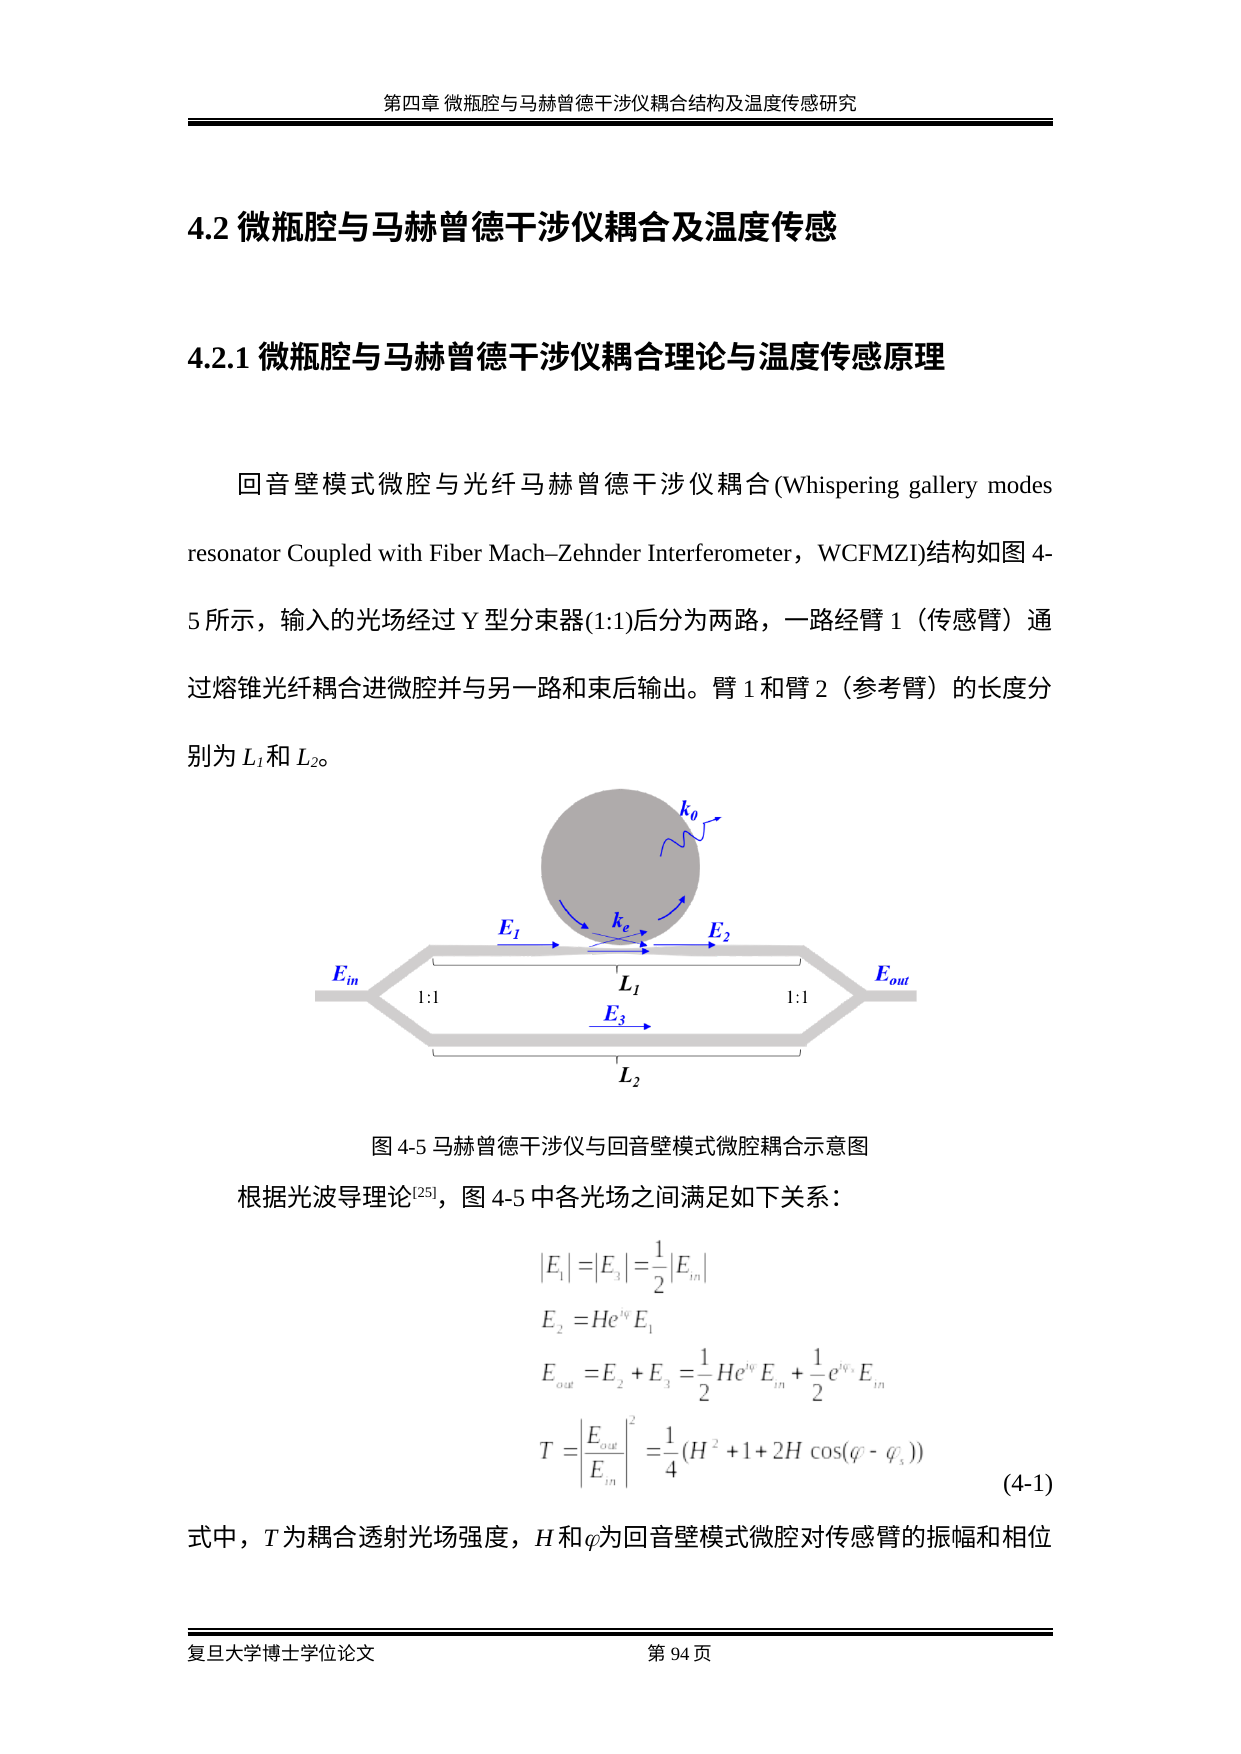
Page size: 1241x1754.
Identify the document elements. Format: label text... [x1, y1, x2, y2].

subtitle 4.2 微瓶腔与马赫曾德干涉仪耦合及温度传感 [187, 191, 1053, 259]
text 回音壁模式微腔与光纤马赫曾德干涉仪耦合(Whispering gallery modes resonator Coupled with Fiber Mach–Zehnder Interferometer，WCFMZI)结构如图4-5所示，输入的光场经过Y型分束器(1:1)后分为两路，一路经臂1（传感臂）通过熔锥光纤耦合进微腔并与另一路和束后输出。臂1和臂2（参考臂）的长度分别为L1和L2。 [187, 449, 1053, 788]
subtitle 4.2.1 微瓶腔与马赫曾德干涉仪耦合理论与温度传感原理 [187, 321, 1053, 389]
picture [315, 788, 926, 1100]
text 根据光波导理论[25]，图4-5中各光场之间满足如下关系： [187, 1162, 1053, 1230]
text (4-1) [187, 1230, 1053, 1502]
text 图4-5 马赫曾德干涉仪与回音壁模式微腔耦合示意图 [187, 1128, 1053, 1162]
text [187, 1502, 1053, 1569]
